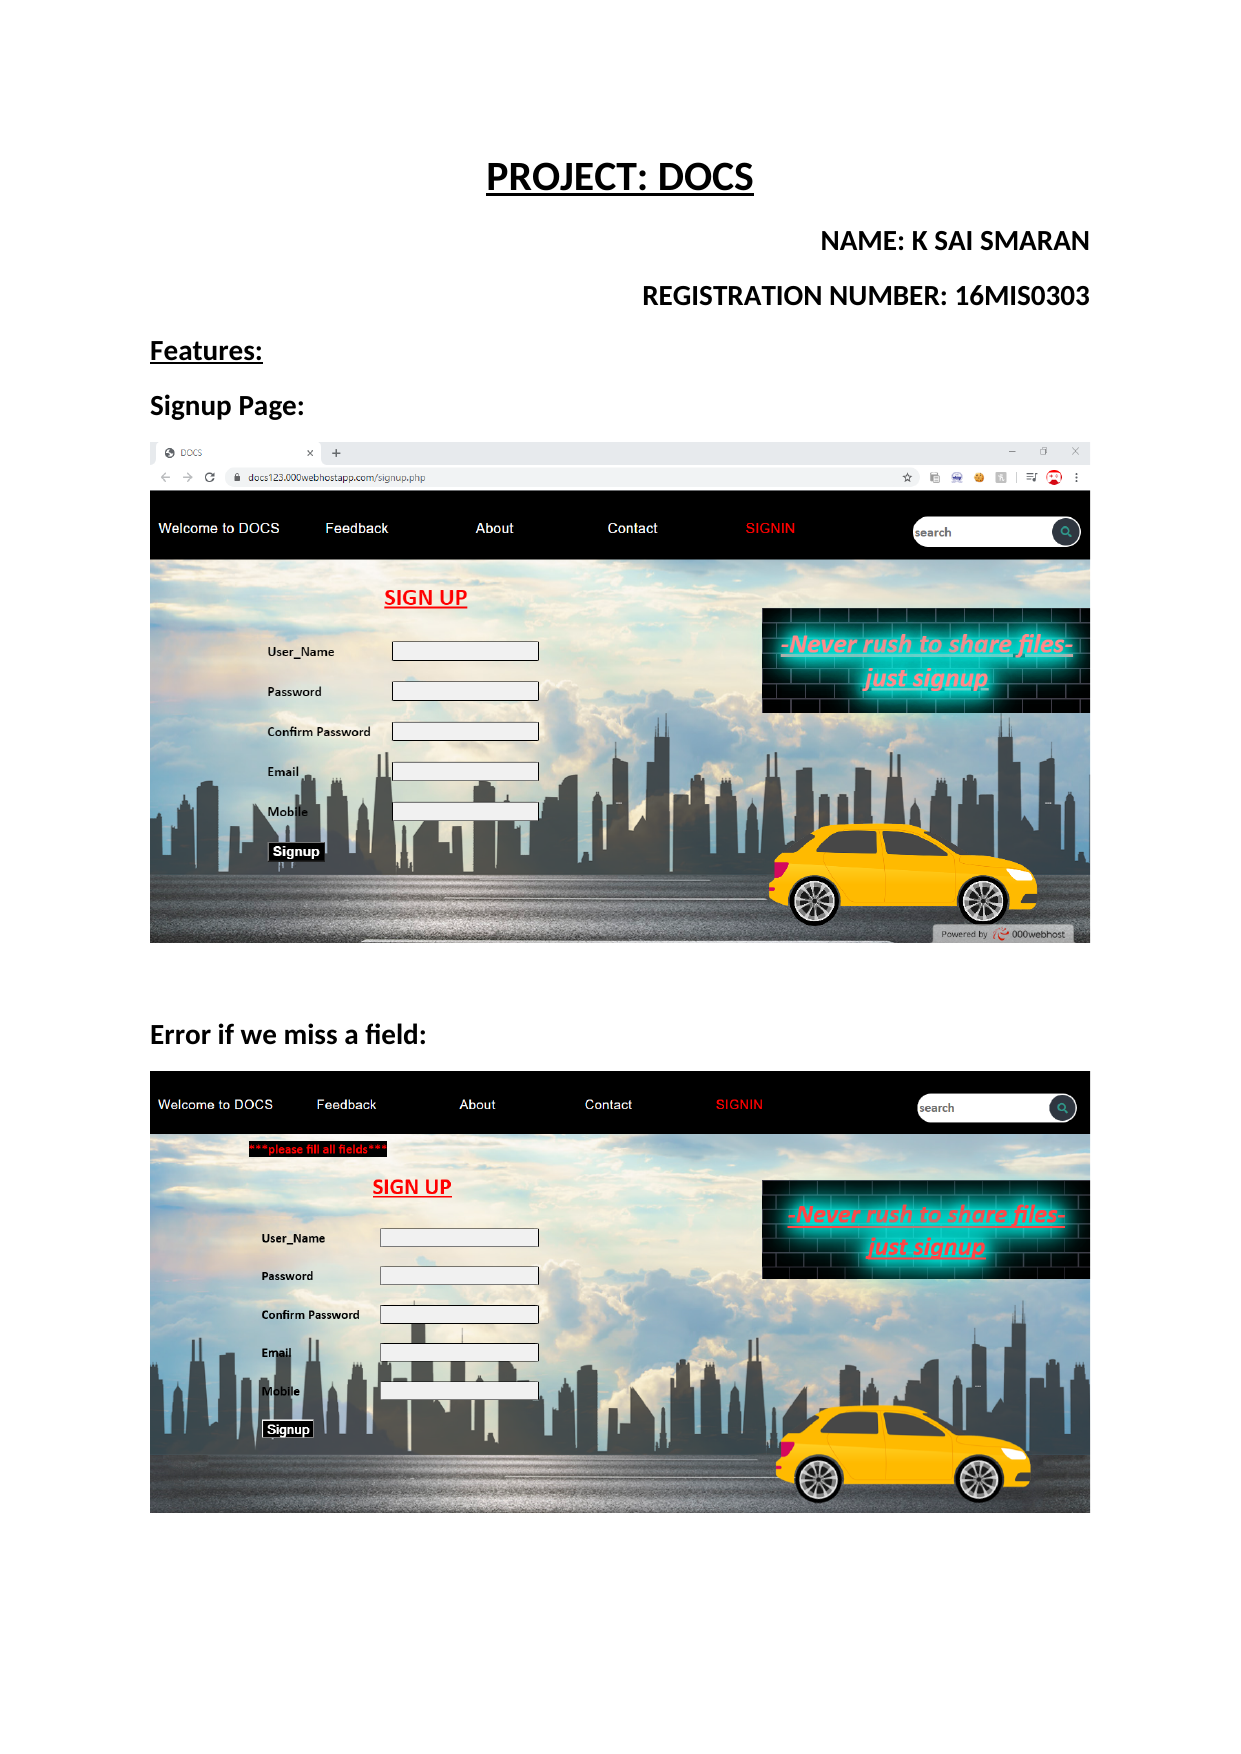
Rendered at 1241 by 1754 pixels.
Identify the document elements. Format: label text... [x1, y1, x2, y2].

text PROJECT: DOCS [150, 150, 1090, 201]
text Error if we miss a field: [150, 1016, 1090, 1052]
picture [150, 442, 1091, 943]
picture [150, 1071, 1091, 1513]
text REGISTRATION NUMBER: 16MIS0303 [150, 277, 1090, 312]
text Features: [150, 332, 1090, 367]
text NAME: K SAI SMARAN [150, 222, 1090, 257]
text Signup Page: [150, 387, 1090, 422]
